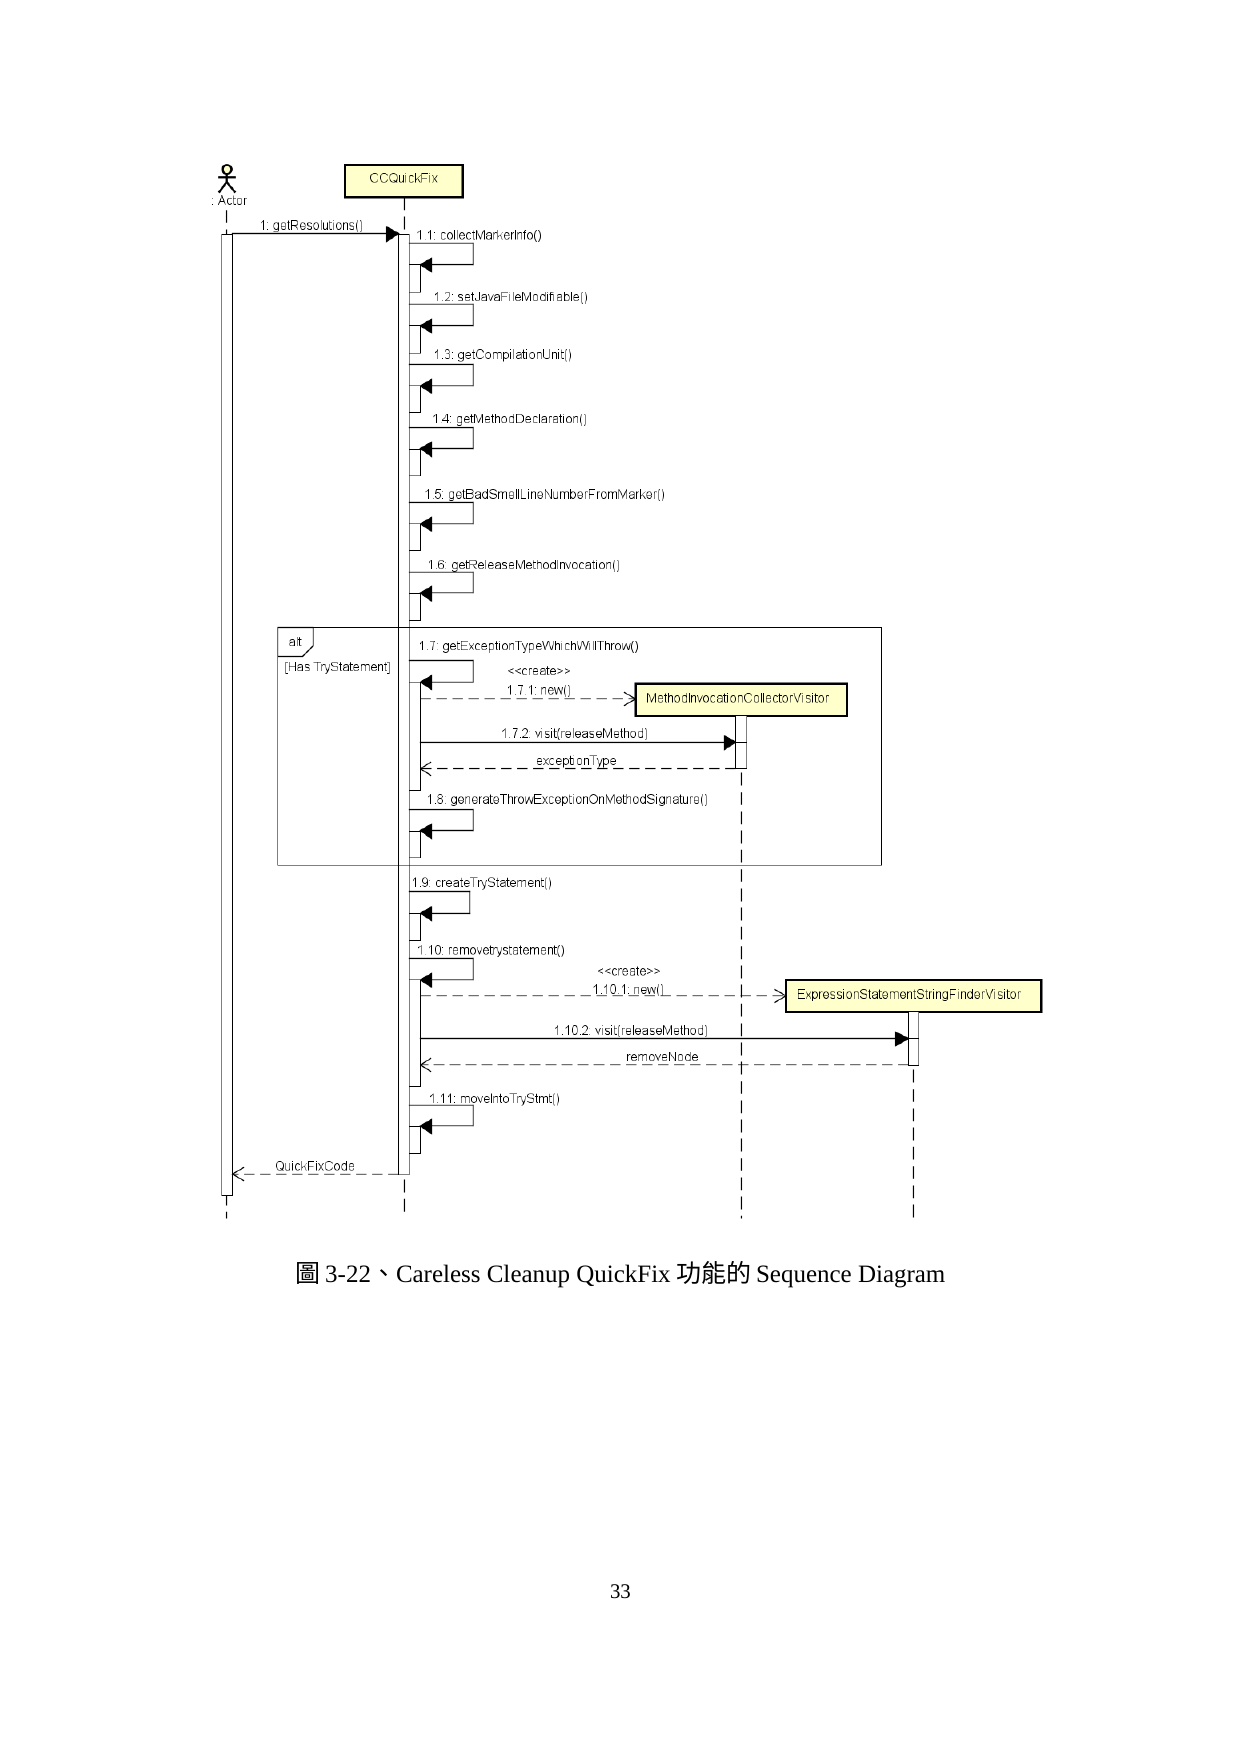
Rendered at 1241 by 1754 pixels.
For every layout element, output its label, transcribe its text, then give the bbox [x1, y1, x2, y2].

picture [192, 150, 1048, 1231]
text 圖3-22、Careless Cleanup QuickFix功能的Sequence Diagram [148, 1252, 1092, 1290]
